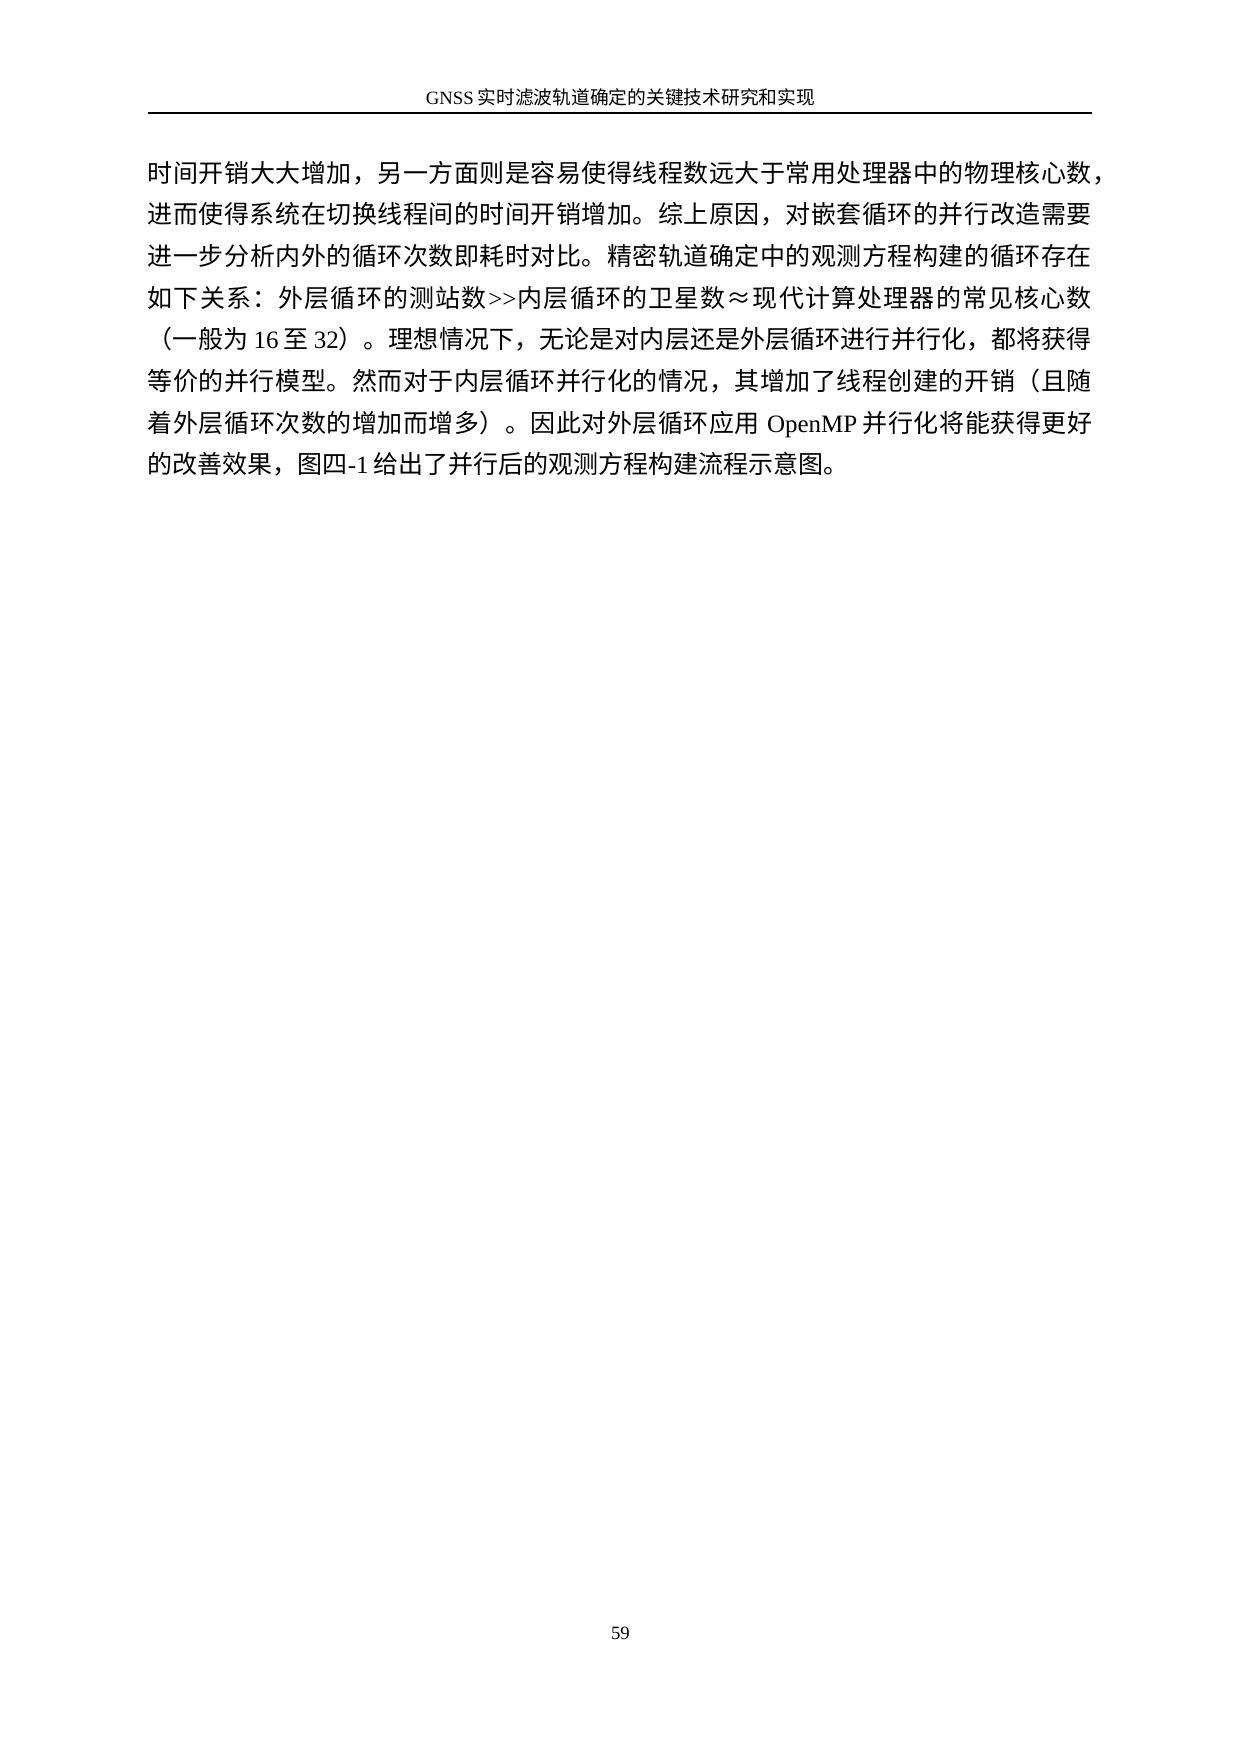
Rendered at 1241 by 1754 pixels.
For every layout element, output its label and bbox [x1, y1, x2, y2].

text [148, 148, 1092, 481]
